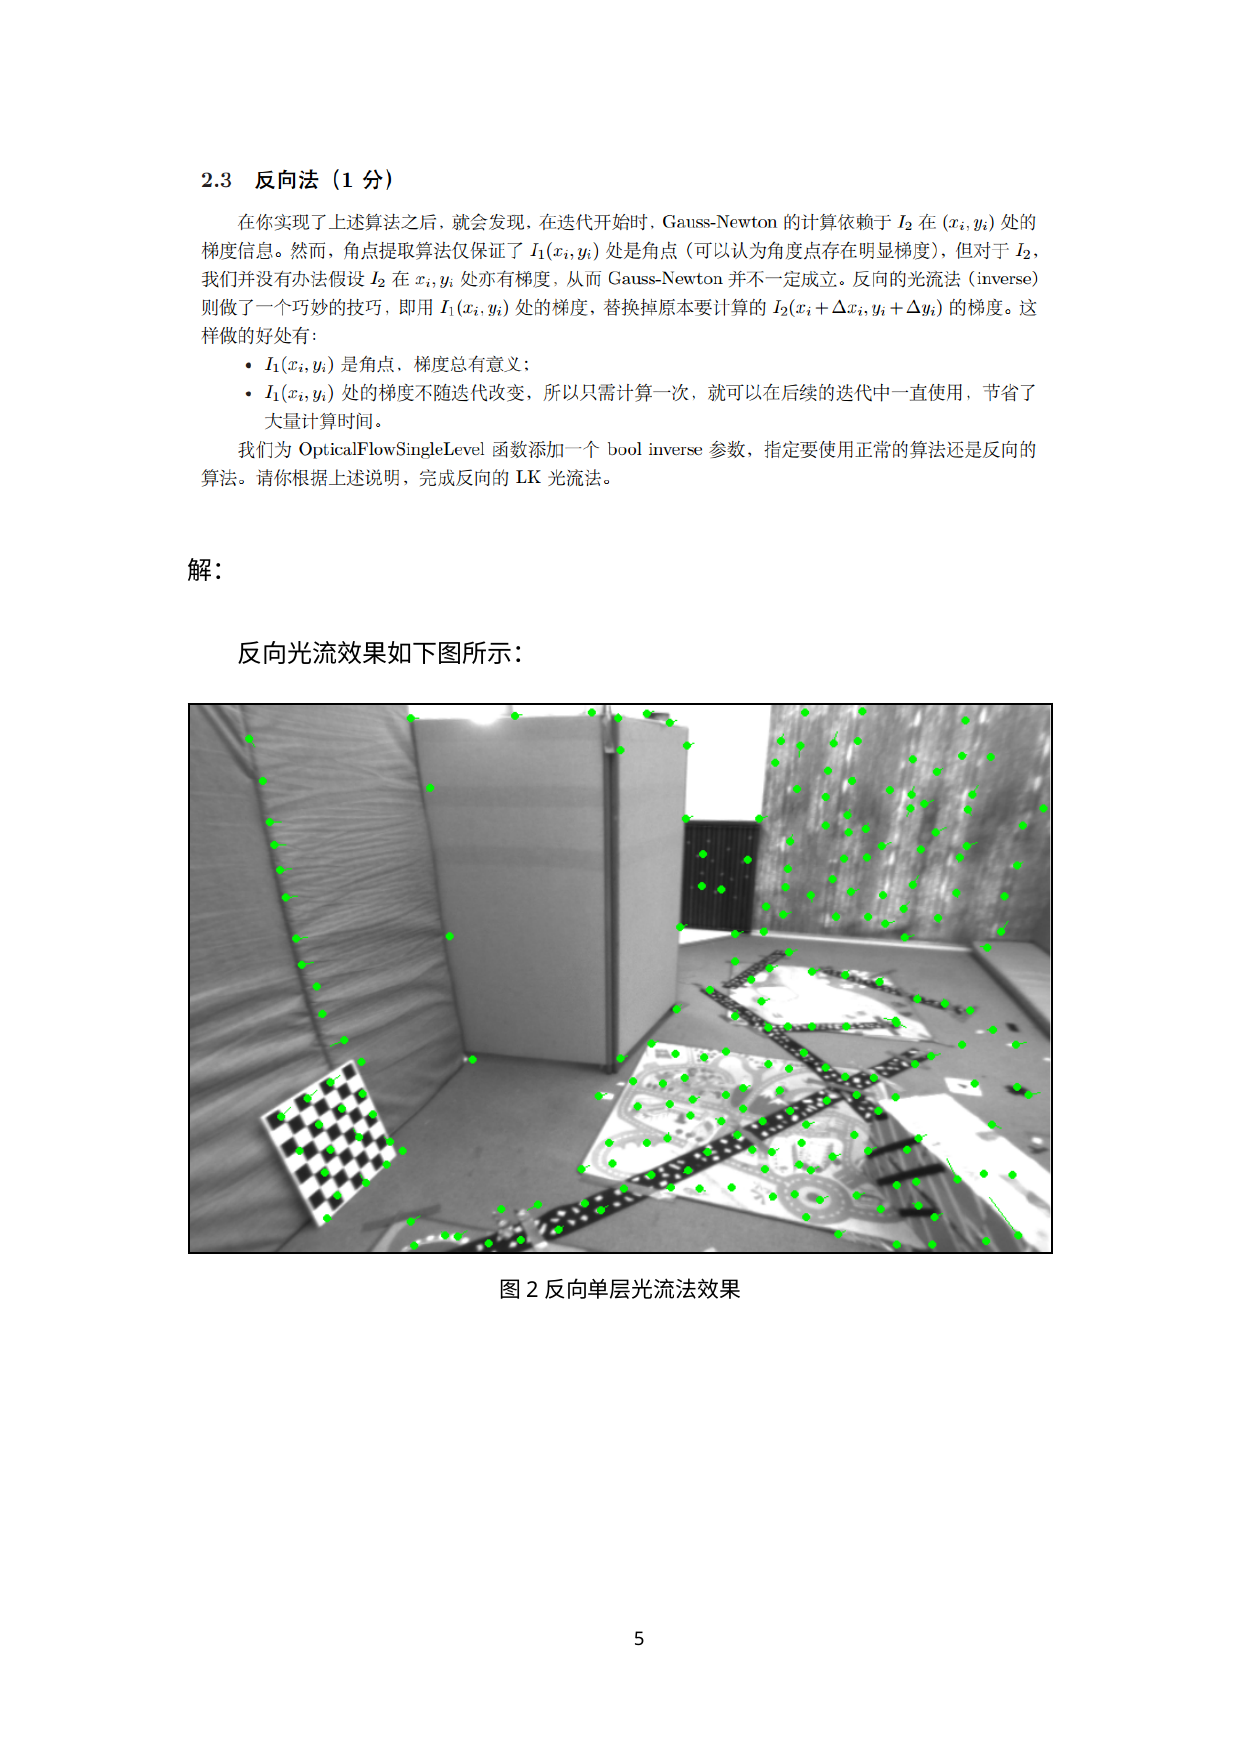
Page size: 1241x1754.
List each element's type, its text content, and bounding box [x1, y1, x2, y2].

text 图2 反向单层光流法效果 [187, 1272, 1053, 1305]
picture [190, 705, 1051, 1252]
text 反向光流效果如下图所示： [187, 619, 1053, 684]
text 解： [187, 536, 1053, 601]
picture [187, 162, 1053, 492]
